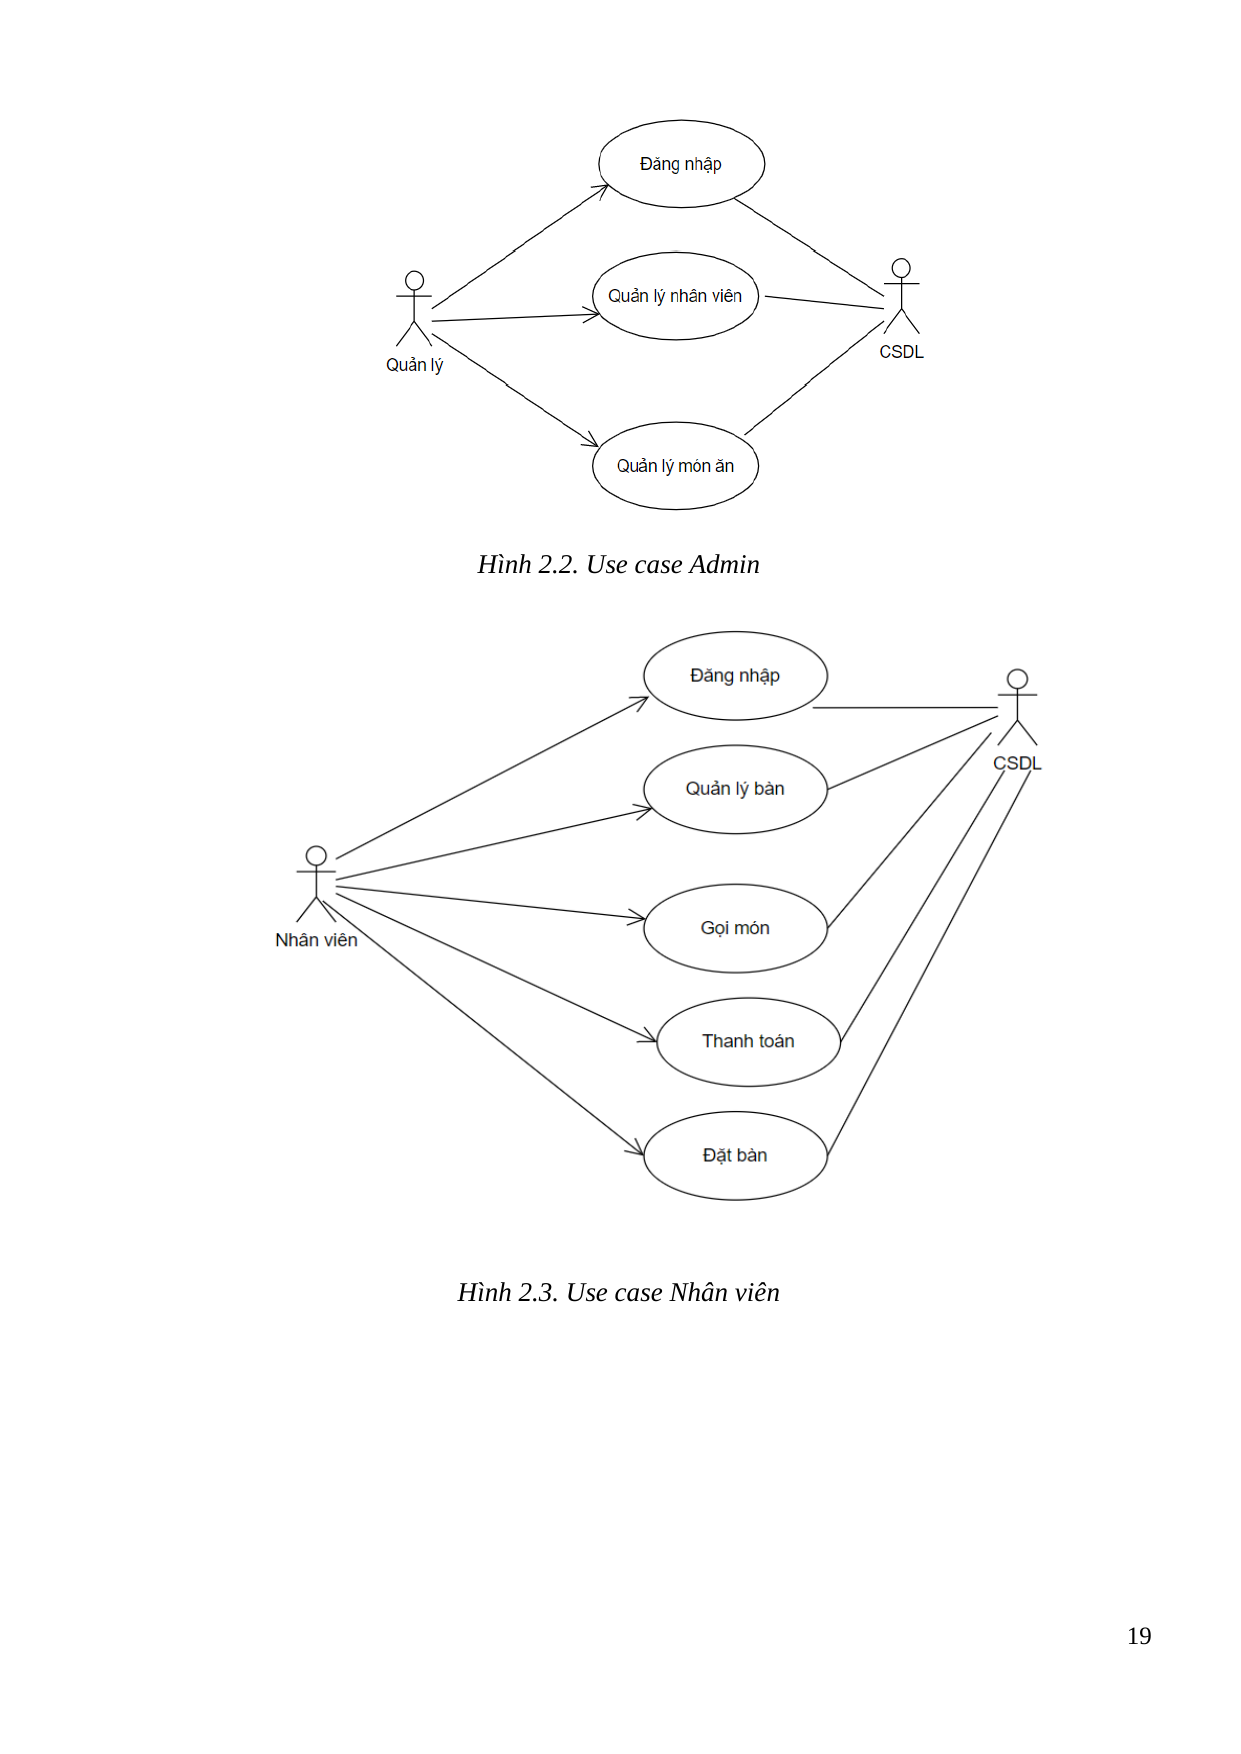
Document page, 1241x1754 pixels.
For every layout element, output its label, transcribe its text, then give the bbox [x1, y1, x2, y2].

subtitle Hình 2.3. Use case Nhân viên [89, 1276, 1152, 1307]
picture [257, 621, 1058, 1213]
subtitle Hình 2.2. Use case Admin [89, 548, 1152, 579]
picture [334, 118, 982, 520]
